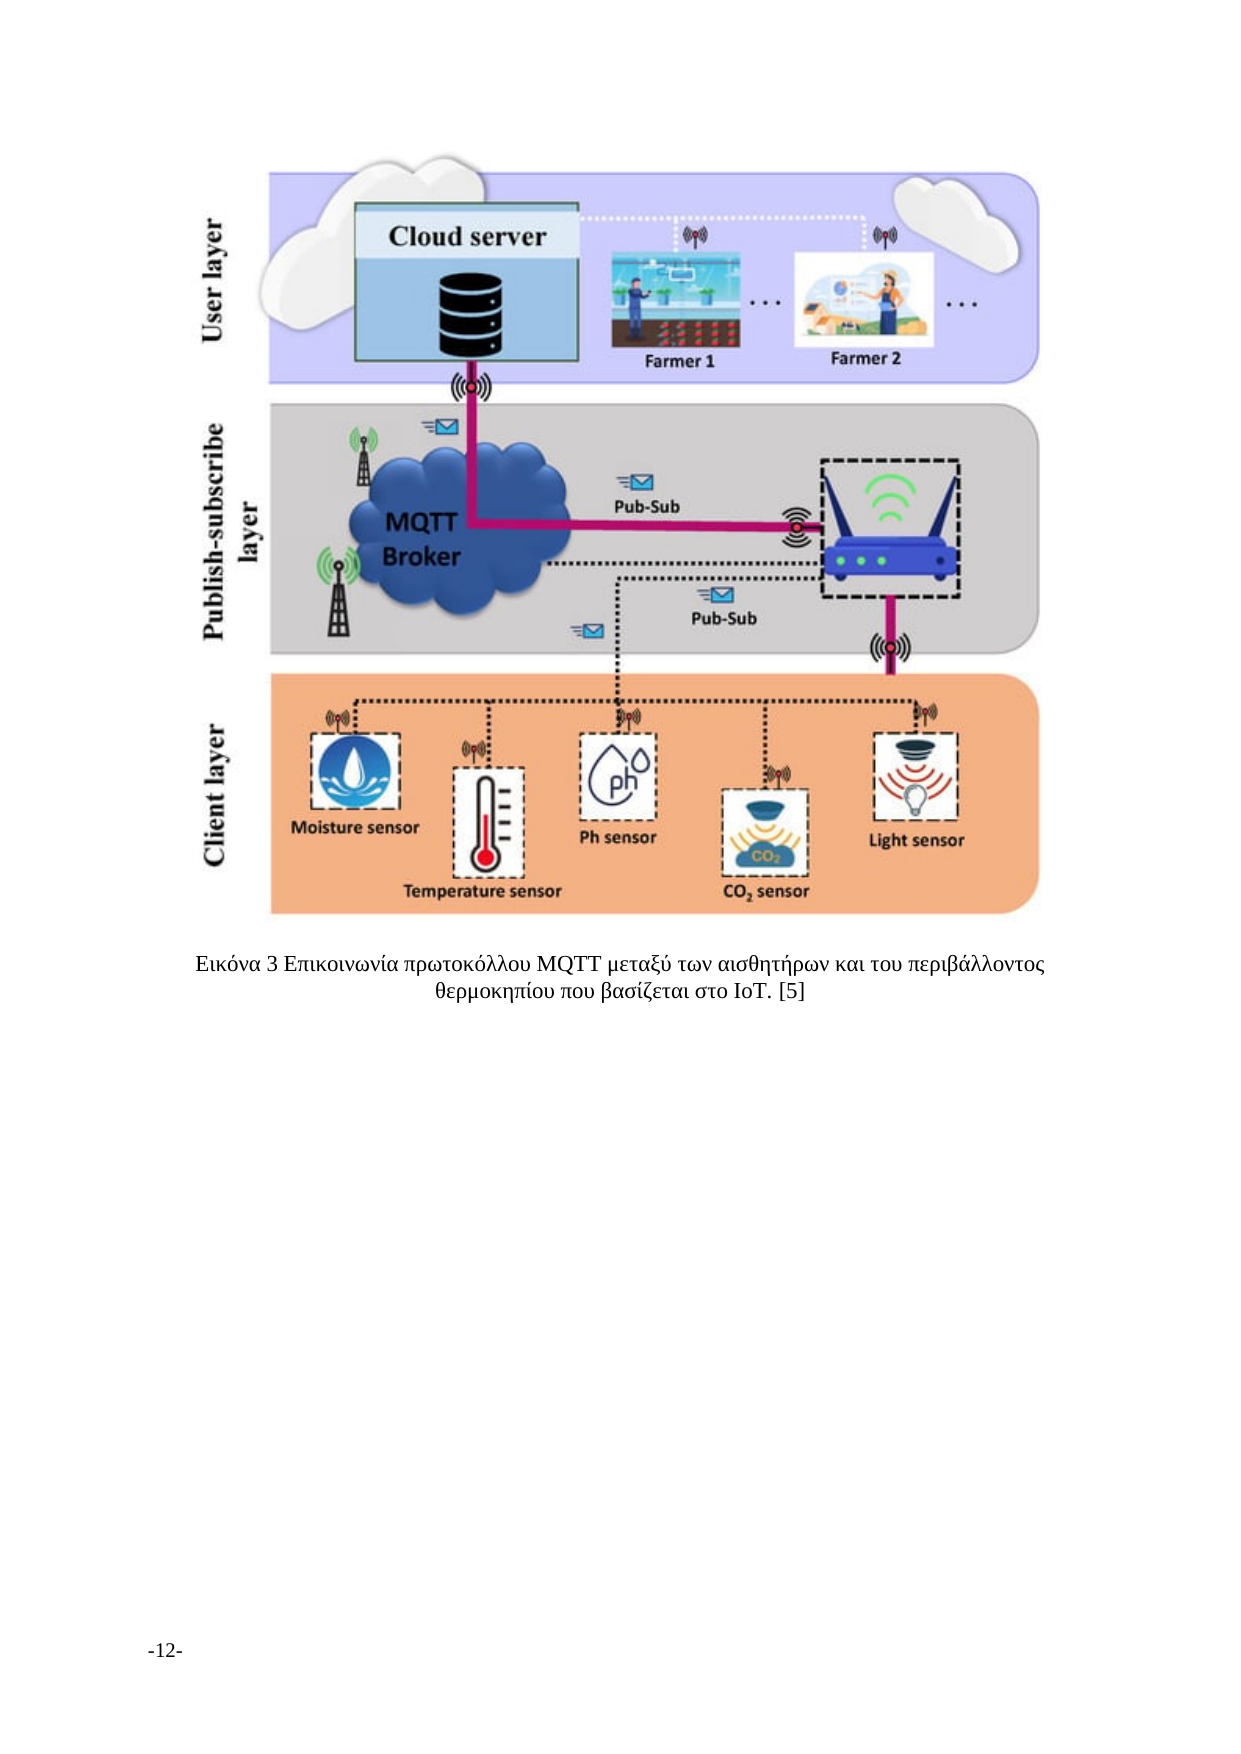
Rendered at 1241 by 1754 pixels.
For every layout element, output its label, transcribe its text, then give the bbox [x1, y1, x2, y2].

text Εικόνα 3 Επικοινωνία πρωτοκόλλου MQTT μεταξύ των αισθητήρων και του περιβάλλοντος θερμοκηπίου που βασίζεται στο IoT. [148, 950, 1092, 1003]
picture [190, 147, 1051, 926]
